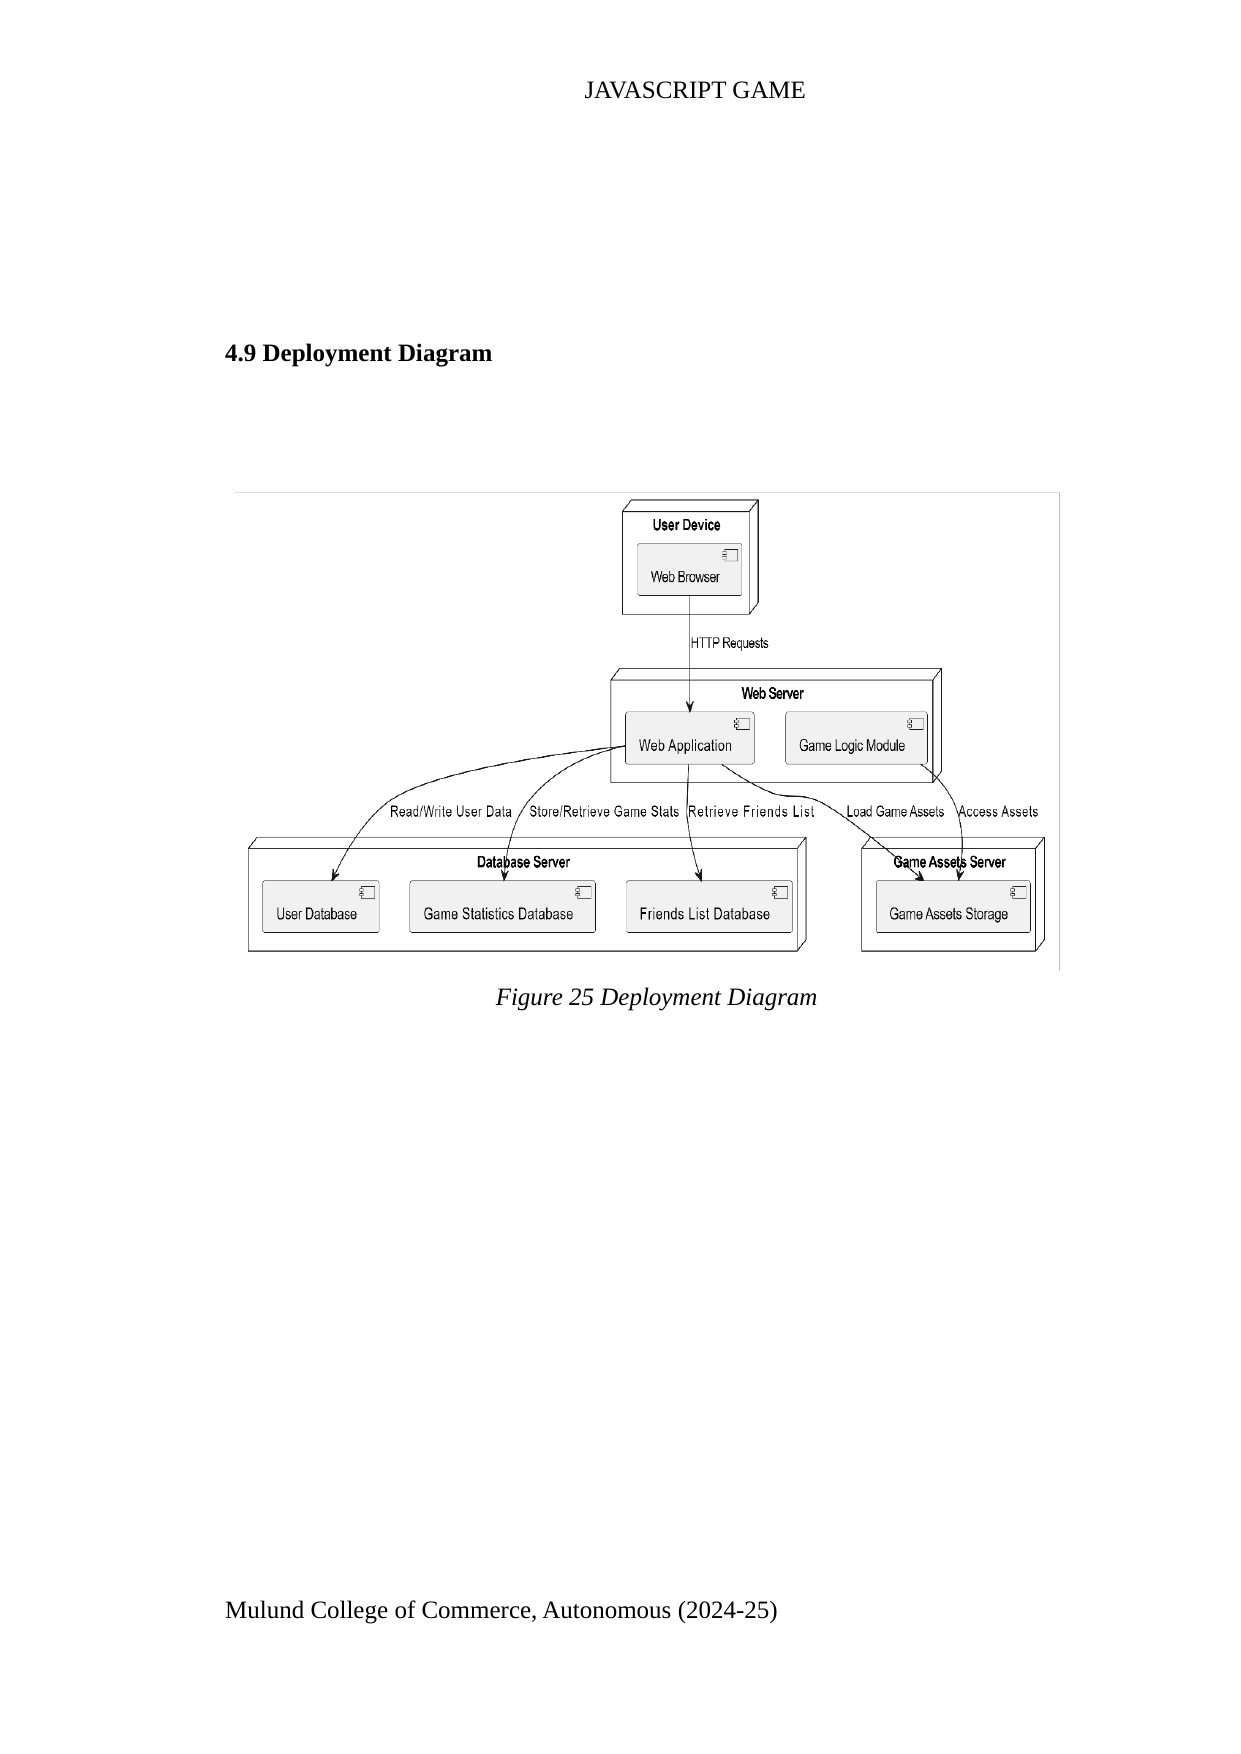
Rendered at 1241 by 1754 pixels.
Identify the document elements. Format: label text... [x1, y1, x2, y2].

picture [225, 481, 1069, 982]
subtitle 4.9 Deployment Diagram [225, 338, 1090, 367]
